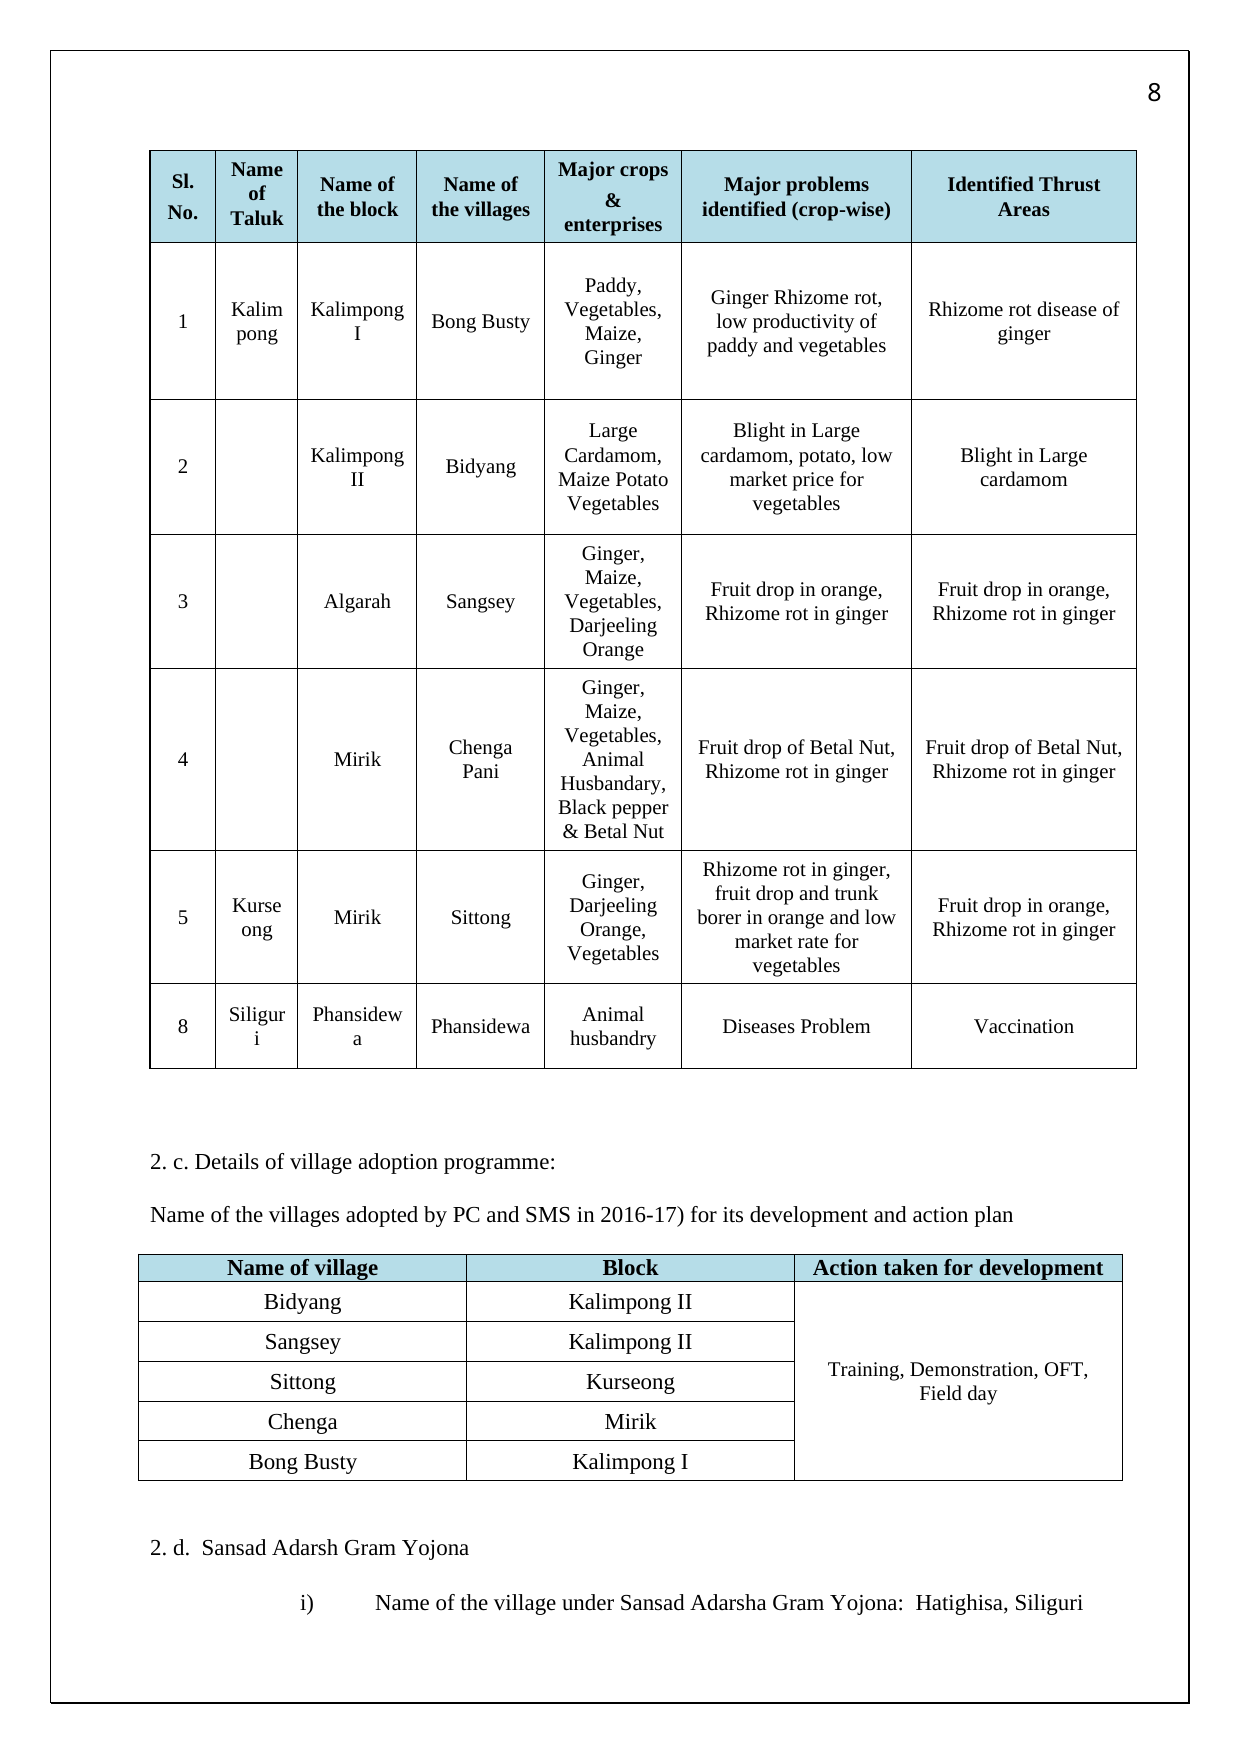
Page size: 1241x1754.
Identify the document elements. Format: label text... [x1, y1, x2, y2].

table_cell Sangsey [417, 535, 544, 667]
text Name of the villages adopted by PC and SMS in 2016-17) for its development and action plan [150, 1201, 1161, 1227]
table_cell Kalimpong II [467, 1322, 794, 1361]
table_cell Bidyang [417, 400, 544, 534]
table_cell Bong Busty [417, 243, 544, 398]
table_header Major problems identified (crop-wise) [682, 151, 911, 242]
table_cell 2 [151, 400, 215, 534]
table_cell Rhizome rot in ginger, fruit drop and trunk borer in orange and low market rate for vegetables [682, 851, 911, 983]
table_cell Blight in Large cardamom, potato, low market price for vegetables [682, 400, 911, 534]
table_header Action taken for development [795, 1255, 1122, 1281]
table_cell 4 [151, 669, 215, 849]
table_cell Fruit drop in orange, Rhizome rot in ginger [912, 535, 1136, 667]
table_cell [216, 535, 297, 667]
table_cell Phansidewa [298, 984, 416, 1068]
table_cell Kalimpong I [298, 243, 416, 398]
table_cell Animal husbandry [545, 984, 681, 1068]
table_header Block [467, 1255, 794, 1281]
table_cell Mirik [298, 669, 416, 849]
table_cell Algarah [298, 535, 416, 667]
table_cell [216, 400, 297, 534]
table_cell Kalimpong II [467, 1282, 794, 1321]
table_cell Training, Demonstration, OFT, Field day [795, 1282, 1122, 1480]
table_cell Chenga [139, 1402, 466, 1440]
table_header Identified Thrust Areas [912, 151, 1136, 242]
table_cell Kalimpong I [467, 1441, 794, 1480]
table_header Sl. No. [151, 151, 215, 242]
text 2. d. Sansad Adarsh Gram Yojona [150, 1534, 1161, 1560]
table_header Name of Taluk [216, 151, 297, 242]
table_cell 3 [151, 535, 215, 667]
table_cell Chenga Pani [417, 669, 544, 849]
table_cell Ginger, Darjeeling Orange, Vegetables [545, 851, 681, 983]
table_cell Fruit drop in orange, Rhizome rot in ginger [912, 851, 1136, 983]
table_cell Siliguri [216, 984, 297, 1068]
list Name of the village under Sansad Adarsha Gram Yojona: Hatighisa, Siliguri [225, 1589, 1161, 1616]
table_cell Blight in Large cardamom [912, 400, 1136, 534]
table_header Name of the villages [417, 151, 544, 242]
table_cell 1 [151, 243, 215, 398]
table_cell Paddy, Vegetables, Maize, Ginger [545, 243, 681, 398]
table_cell Sittong [139, 1362, 466, 1401]
table_cell Ginger Rhizome rot, low productivity of paddy and vegetables [682, 243, 911, 398]
text 2. c. Details of village adoption programme: [150, 1148, 1161, 1174]
table_cell Large Cardamom, Maize Potato Vegetables [545, 400, 681, 534]
table_cell Kalimpong II [298, 400, 416, 534]
table_header Name of the block [298, 151, 416, 242]
table_cell 5 [151, 851, 215, 983]
table_cell Fruit drop of Betal Nut, Rhizome rot in ginger [912, 669, 1136, 849]
table_cell Ginger, Maize, Vegetables, Darjeeling Orange [545, 535, 681, 667]
table_cell Fruit drop in orange, Rhizome rot in ginger [682, 535, 911, 667]
table_cell Ginger, Maize, Vegetables, Animal Husbandary, Black pepper & Betal Nut [545, 669, 681, 849]
table_cell Sangsey [139, 1322, 466, 1361]
table_cell Bong Busty [139, 1441, 466, 1480]
table_cell Bidyang [139, 1282, 466, 1321]
table_cell Kalimpong [216, 243, 297, 398]
table_header Name of village [139, 1255, 466, 1281]
table_header Major crops & enterprises [545, 151, 681, 242]
table_cell Kurseong [467, 1362, 794, 1401]
table_cell Phansidewa [417, 984, 544, 1068]
table_cell Rhizome rot disease of ginger [912, 243, 1136, 398]
table_cell 8 [151, 984, 215, 1068]
table_cell Fruit drop of Betal Nut, Rhizome rot in ginger [682, 669, 911, 849]
table_cell [216, 669, 297, 849]
table_cell Diseases Problem [682, 984, 911, 1068]
table_cell Vaccination [912, 984, 1136, 1068]
table_cell Sittong [417, 851, 544, 983]
table_cell Kurseong [216, 851, 297, 983]
table_cell Mirik [467, 1402, 794, 1440]
table_cell Mirik [298, 851, 416, 983]
